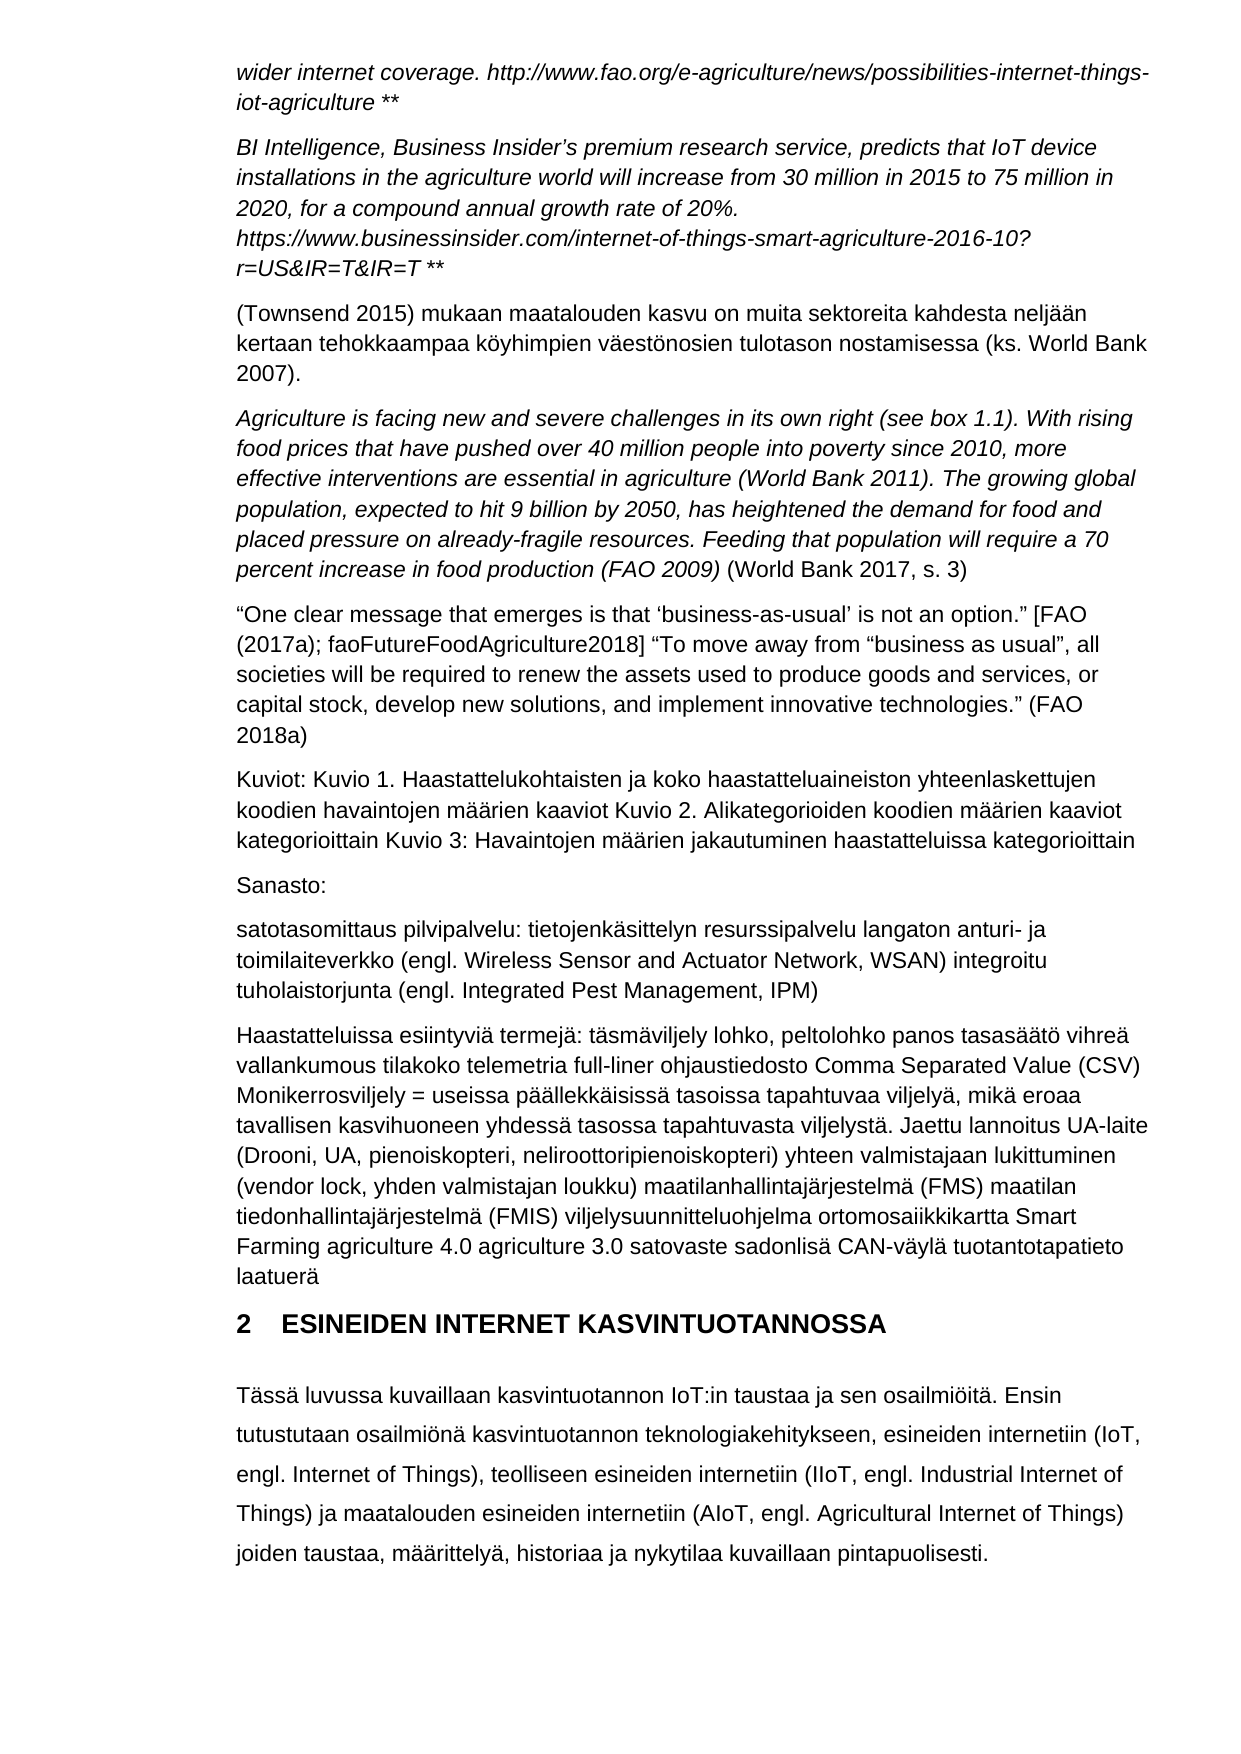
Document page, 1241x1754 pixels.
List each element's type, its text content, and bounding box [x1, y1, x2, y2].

text satotasomittaus pilvipalvelu: tietojenkäsittelyn resurssipalvelu langaton anturi- ja toimilaiteverkko (engl. Wireless Sensor and Actuator Network, WSAN) integroitu tuholaistorjunta (engl. Integrated Pest Management, IPM) [236, 916, 1152, 1003]
text Sanasto: [236, 872, 1152, 898]
text “One clear message that emerges is that ‘business-as-usual’ is not an option.” [FAO (2017a); faoFutureFoodAgriculture2018] “To move away from “business as usual”, all societies will be required to renew the assets used to produce goods and services, or capital stock, develop new solutions, and implement innovative technologies.” (FAO 2018a) [236, 601, 1152, 748]
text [236, 59, 1152, 116]
text Haastatteluissa esiintyviä termejä: täsmäviljely lohko, peltolohko panos tasasäätö vihreä vallankumous tilakoko telemetria full-liner ohjaustiedosto Comma Separated Value (CSV) Monikerrosviljely = useissa päällekkäisissä tasoissa tapahtuvaa viljelyä, mikä eroaa tavallisen kasvihuoneen yhdessä tasossa tapahtuvasta viljelystä. Jaettu lannoitus UA-laite (Drooni, UA, pienoiskopteri, neliroottoripienoiskopteri) yhteen valmistajaan lukittuminen (vendor lock, yhden valmistajan loukku) maatilanhallintajärjestelmä (FMS) maatilan tiedonhallintajärjestelmä (FMIS) viljelysuunnitteluohjelma ortomosaiikkikartta Smart Farming agriculture 4.0 agriculture 3.0 satovaste sadonlisä CAN-väylä tuotantotapatieto laatuerä [236, 1022, 1152, 1289]
text Kuviot: Kuvio 1. Haastattelukohtaisten ja koko haastatteluaineiston yhteenlaskettujen koodien havaintojen määrien kaaviot Kuvio 2. Alikategorioiden koodien määrien kaaviot kategorioittain Kuvio 3: Havaintojen määrien jakautuminen haastatteluissa kategorioittain [236, 766, 1152, 853]
text (Townsend 2015) mukaan maatalouden kasvu on muita sektoreita kahdesta neljään kertaan tehokkaampaa köyhimpien väestönosien tulotason nostamisessa (ks. World Bank 2007). [236, 300, 1152, 386]
text BI Intelligence, Business Insider’s premium research service, predicts that IoT device installations in the agriculture world will increase from 30 million in 2015 to 75 million in 2020, for a compound annual growth rate of 20%. https://www.businessinsider.com/internet-of-things-smart-agriculture-2016-10?r=US&IR=T&IR=T ** [236, 134, 1152, 281]
subtitle ESINEIDEN INTERNET KASVINTUOTANNOSSA [236, 1308, 1152, 1339]
text Agriculture is facing new and severe challenges in its own right (see box 1.1). With rising food prices that have pushed over 40 million people into poverty since 2010, more effective interventions are essential in agriculture (World Bank 2011). The growing global population, expected to hit 9 billion by 2050, has heightened the demand for food and placed pressure on already-fragile resources. Feeding that population will require a 70 percent increase in food production (FAO 2009) (World Bank 2017, s. 3) [236, 405, 1152, 582]
